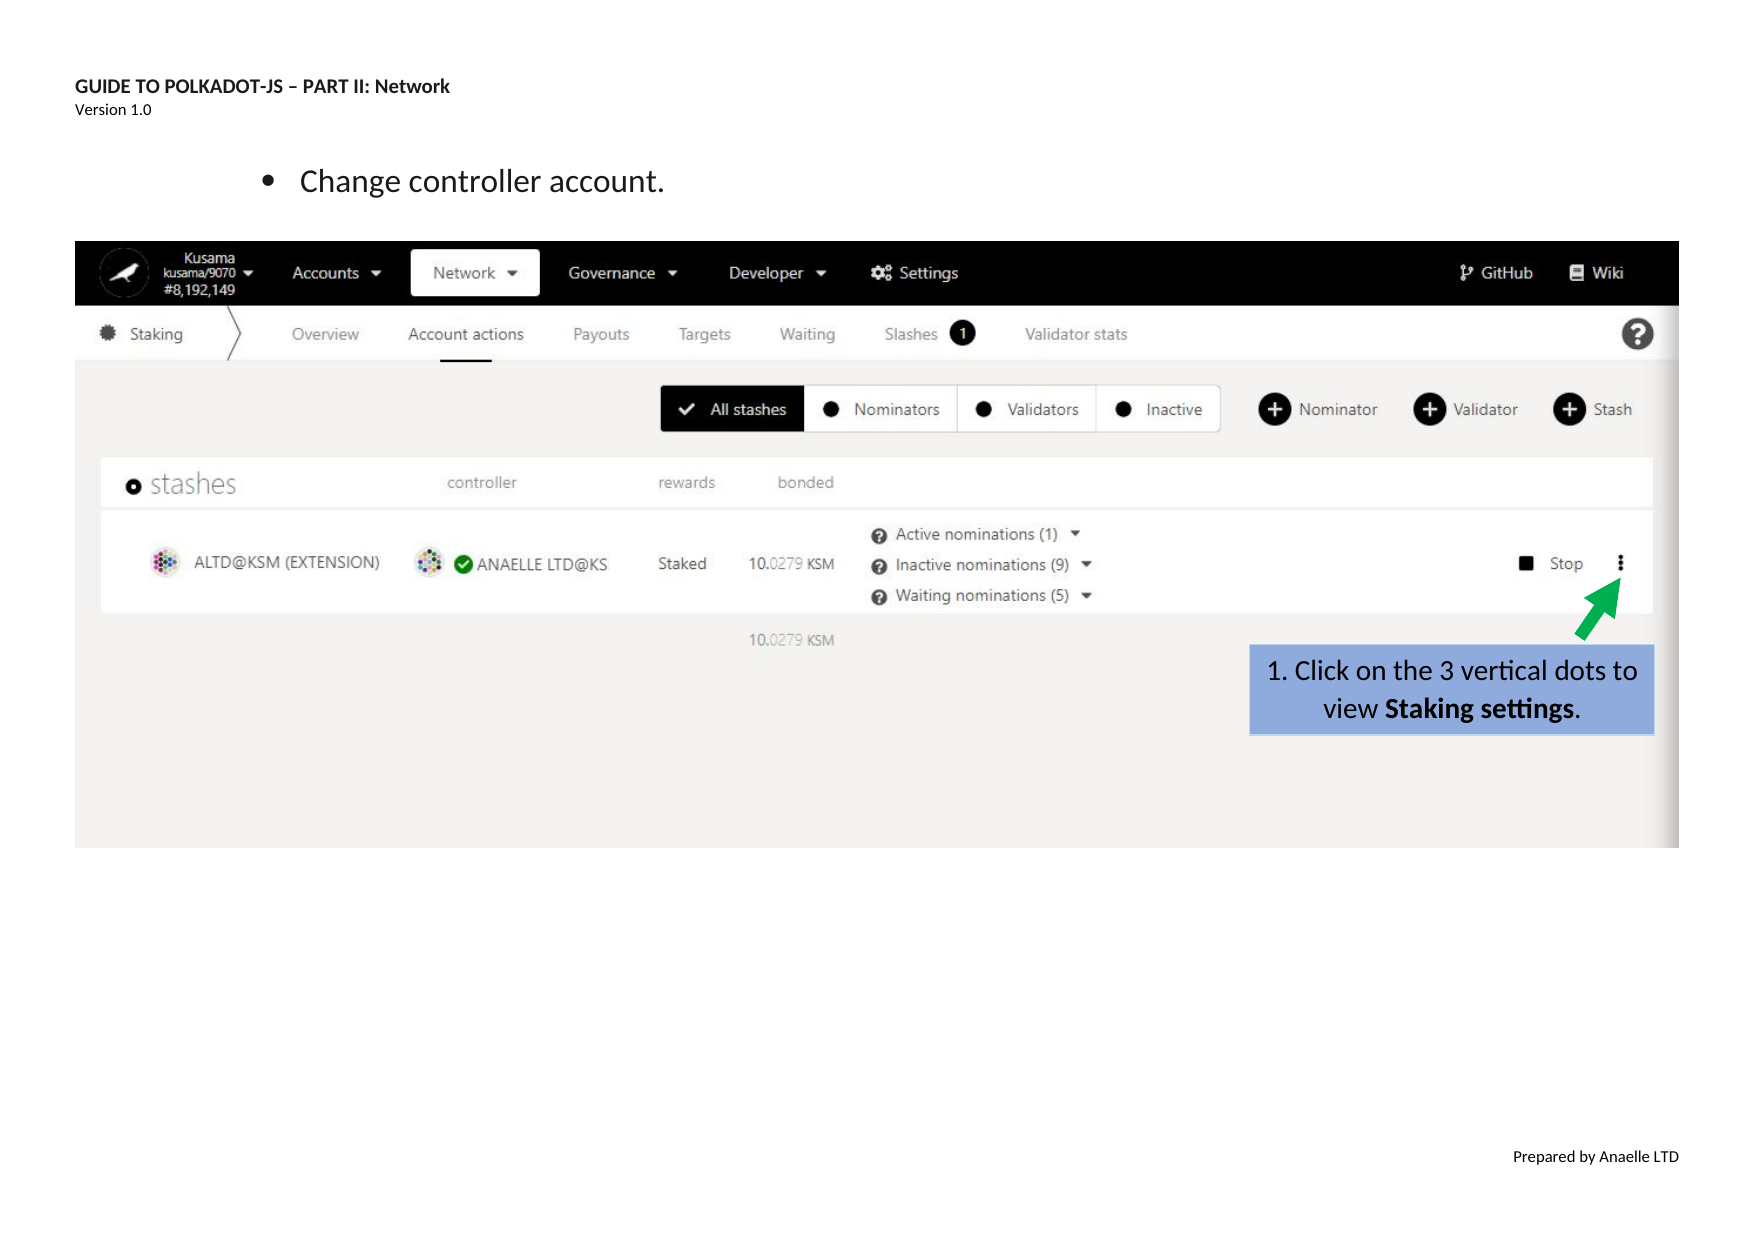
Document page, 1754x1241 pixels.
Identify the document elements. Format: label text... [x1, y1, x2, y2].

picture [75, 241, 1679, 848]
list Change controller account. [262, 160, 1654, 201]
